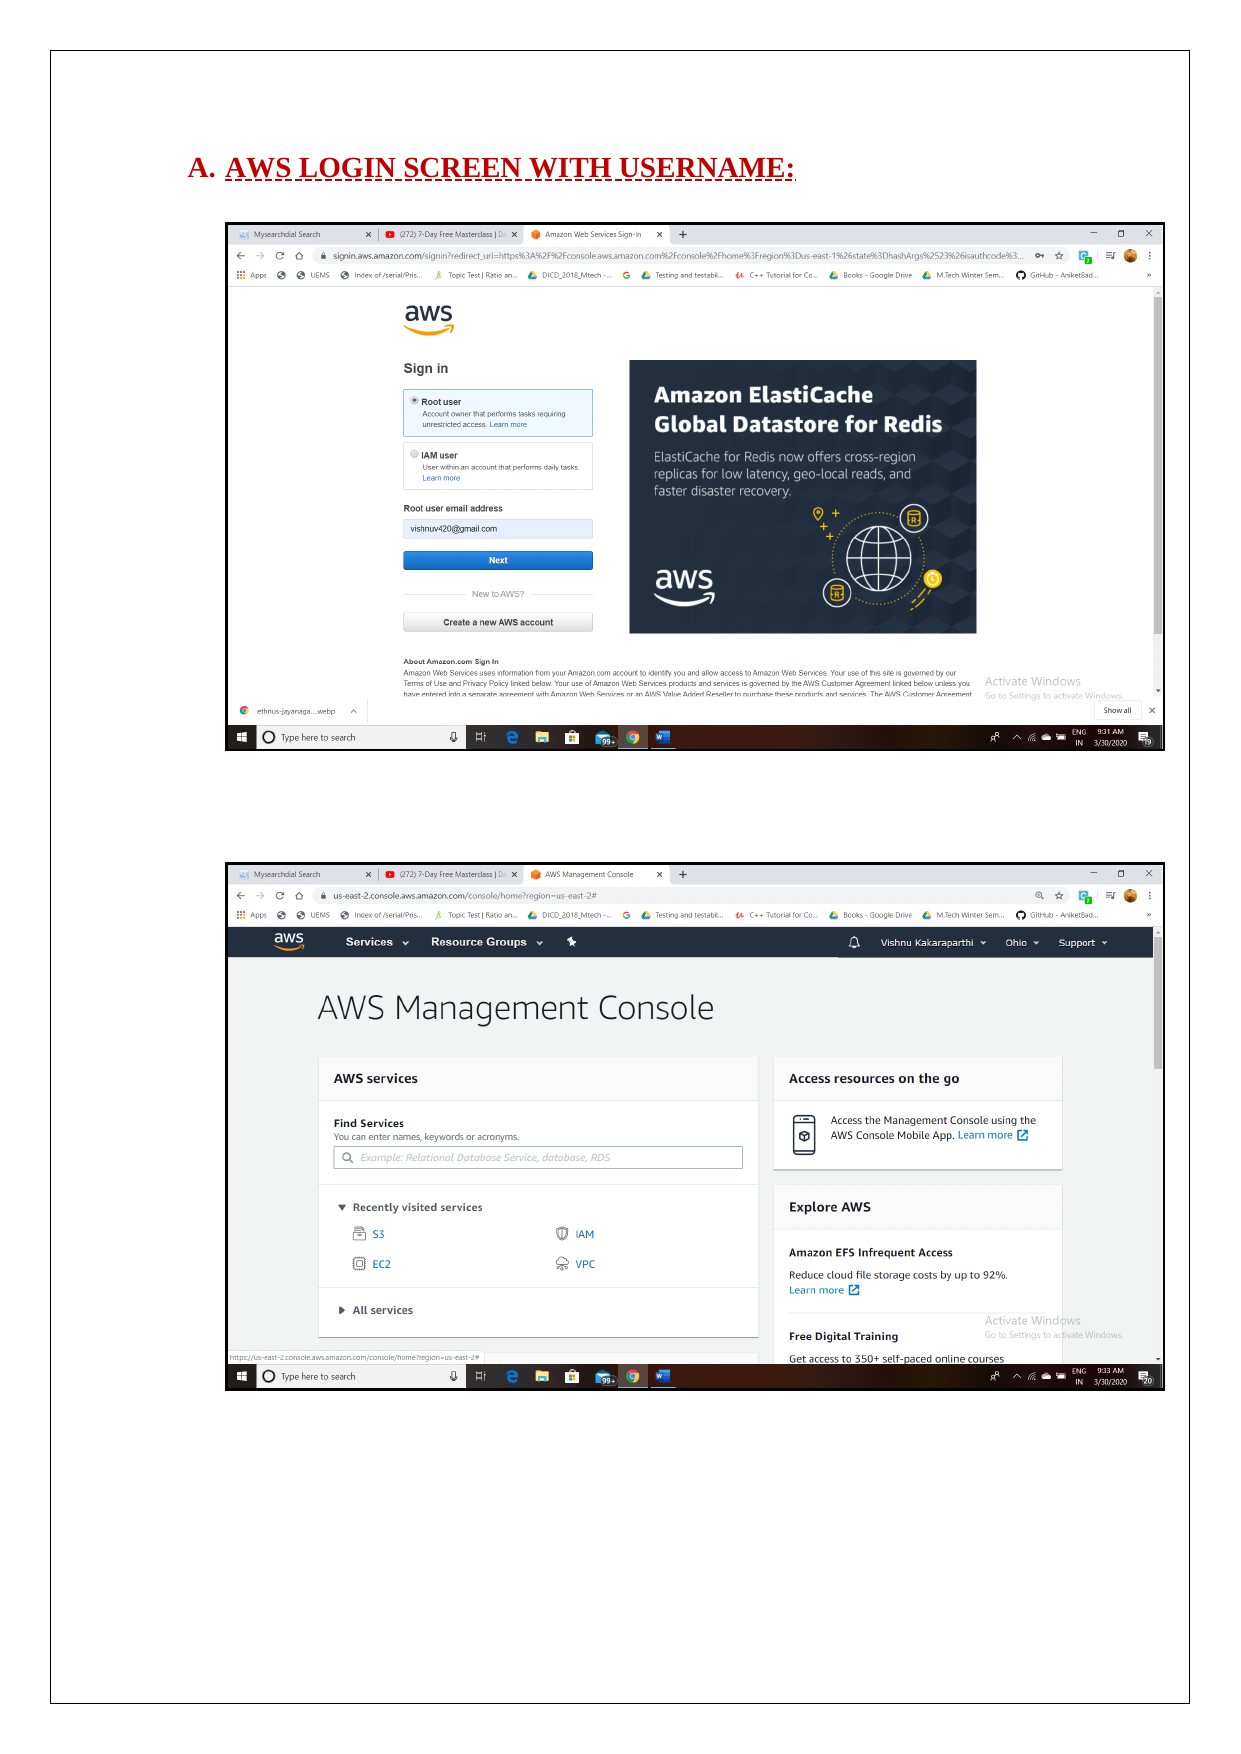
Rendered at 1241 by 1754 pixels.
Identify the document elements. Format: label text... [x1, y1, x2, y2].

picture [228, 225, 1163, 749]
picture [228, 865, 1163, 1388]
list AWS LOGIN SCREEN WITH USERNAME: [187, 150, 1090, 183]
